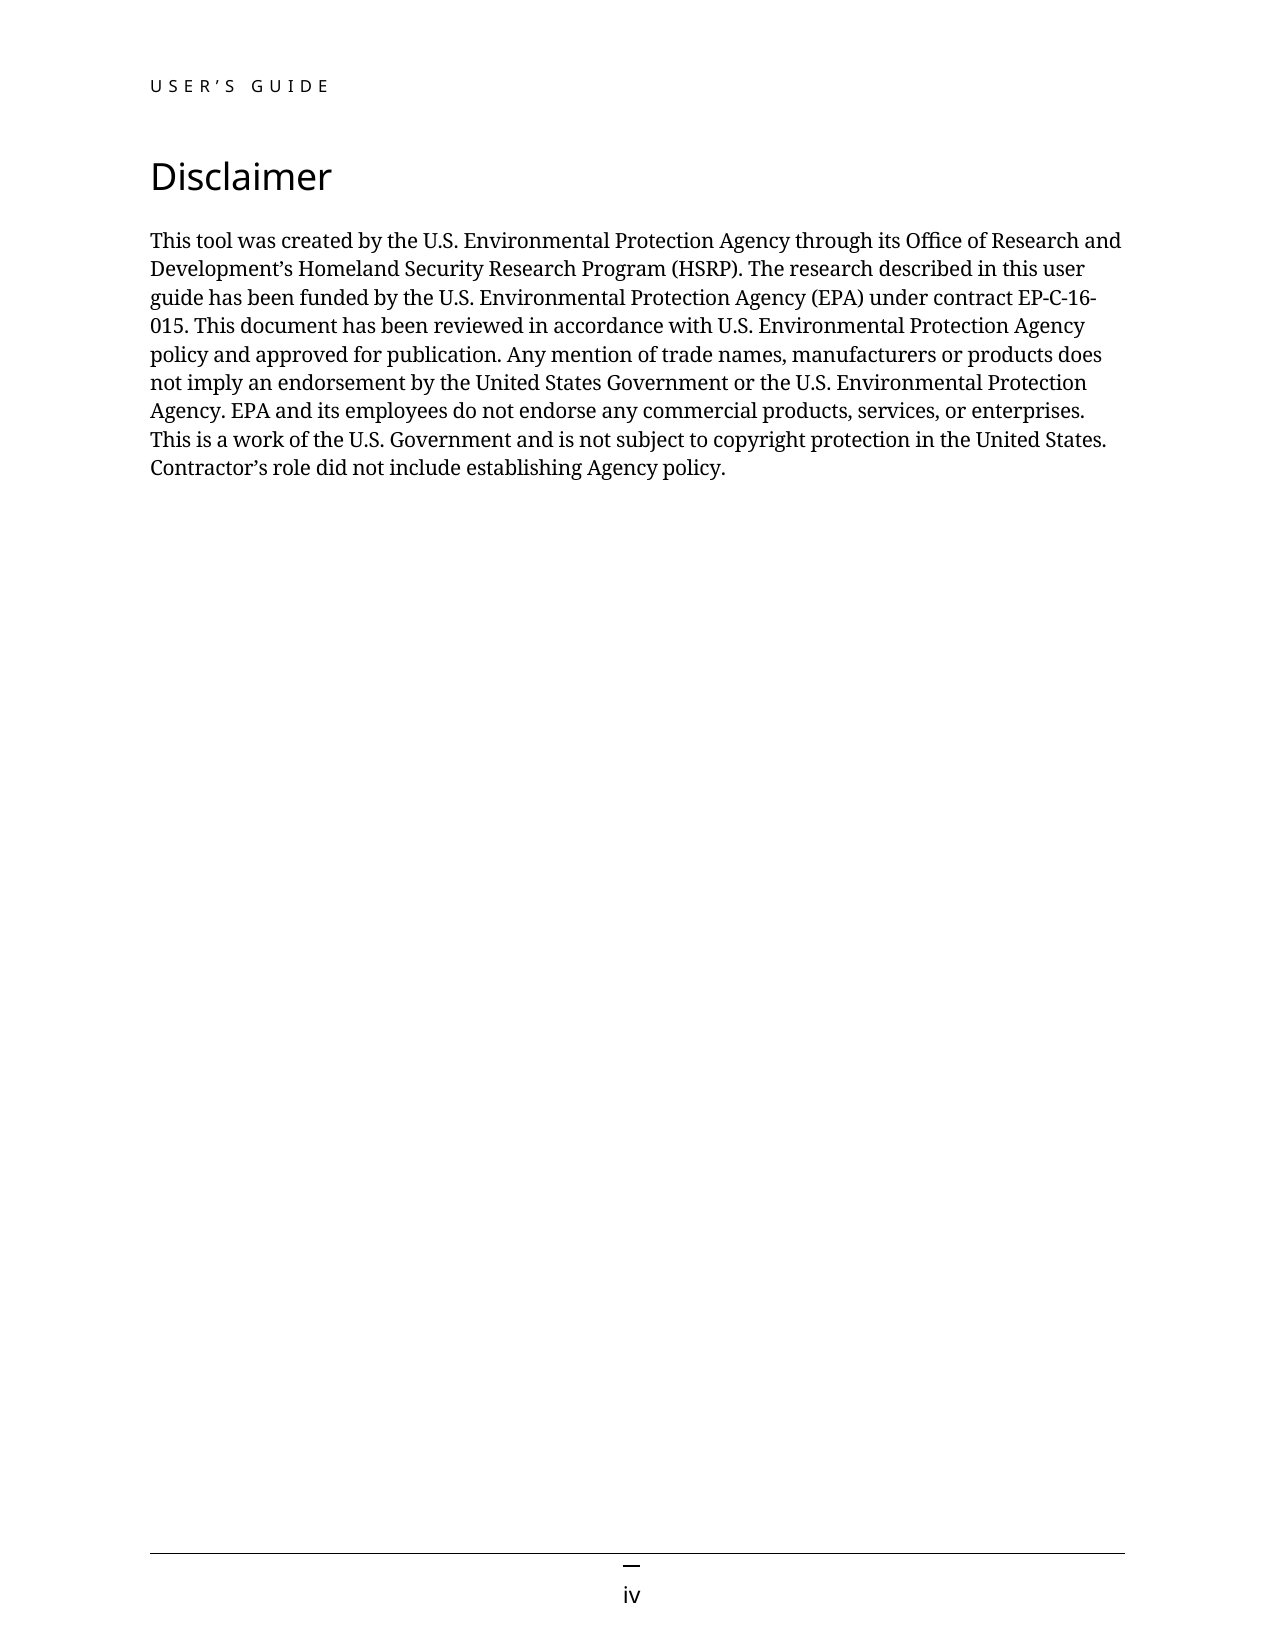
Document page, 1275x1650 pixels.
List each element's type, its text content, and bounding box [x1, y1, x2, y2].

text Disclaimer [150, 150, 1125, 201]
text This tool was created by the U.S. Environmental Protection Agency through its Office of Research and Development’s Homeland Security Research Program (HSRP). The research described in this user guide has been funded by the U.S. Environmental Protection Agency (EPA) under contract EP-C-16-015. This document has been reviewed in accordance with U.S. Environmental Protection Agency policy and approved for publication. Any mention of trade names, manufacturers or products does not imply an endorsement by the United States Government or the U.S. Environmental Protection Agency. EPA and its employees do not endorse any commercial products, services, or enterprises. This is a work of the U.S. Government and is not subject to copyright protection in the United States. Contractor’s role did not include establishing Agency policy. [150, 226, 1125, 482]
